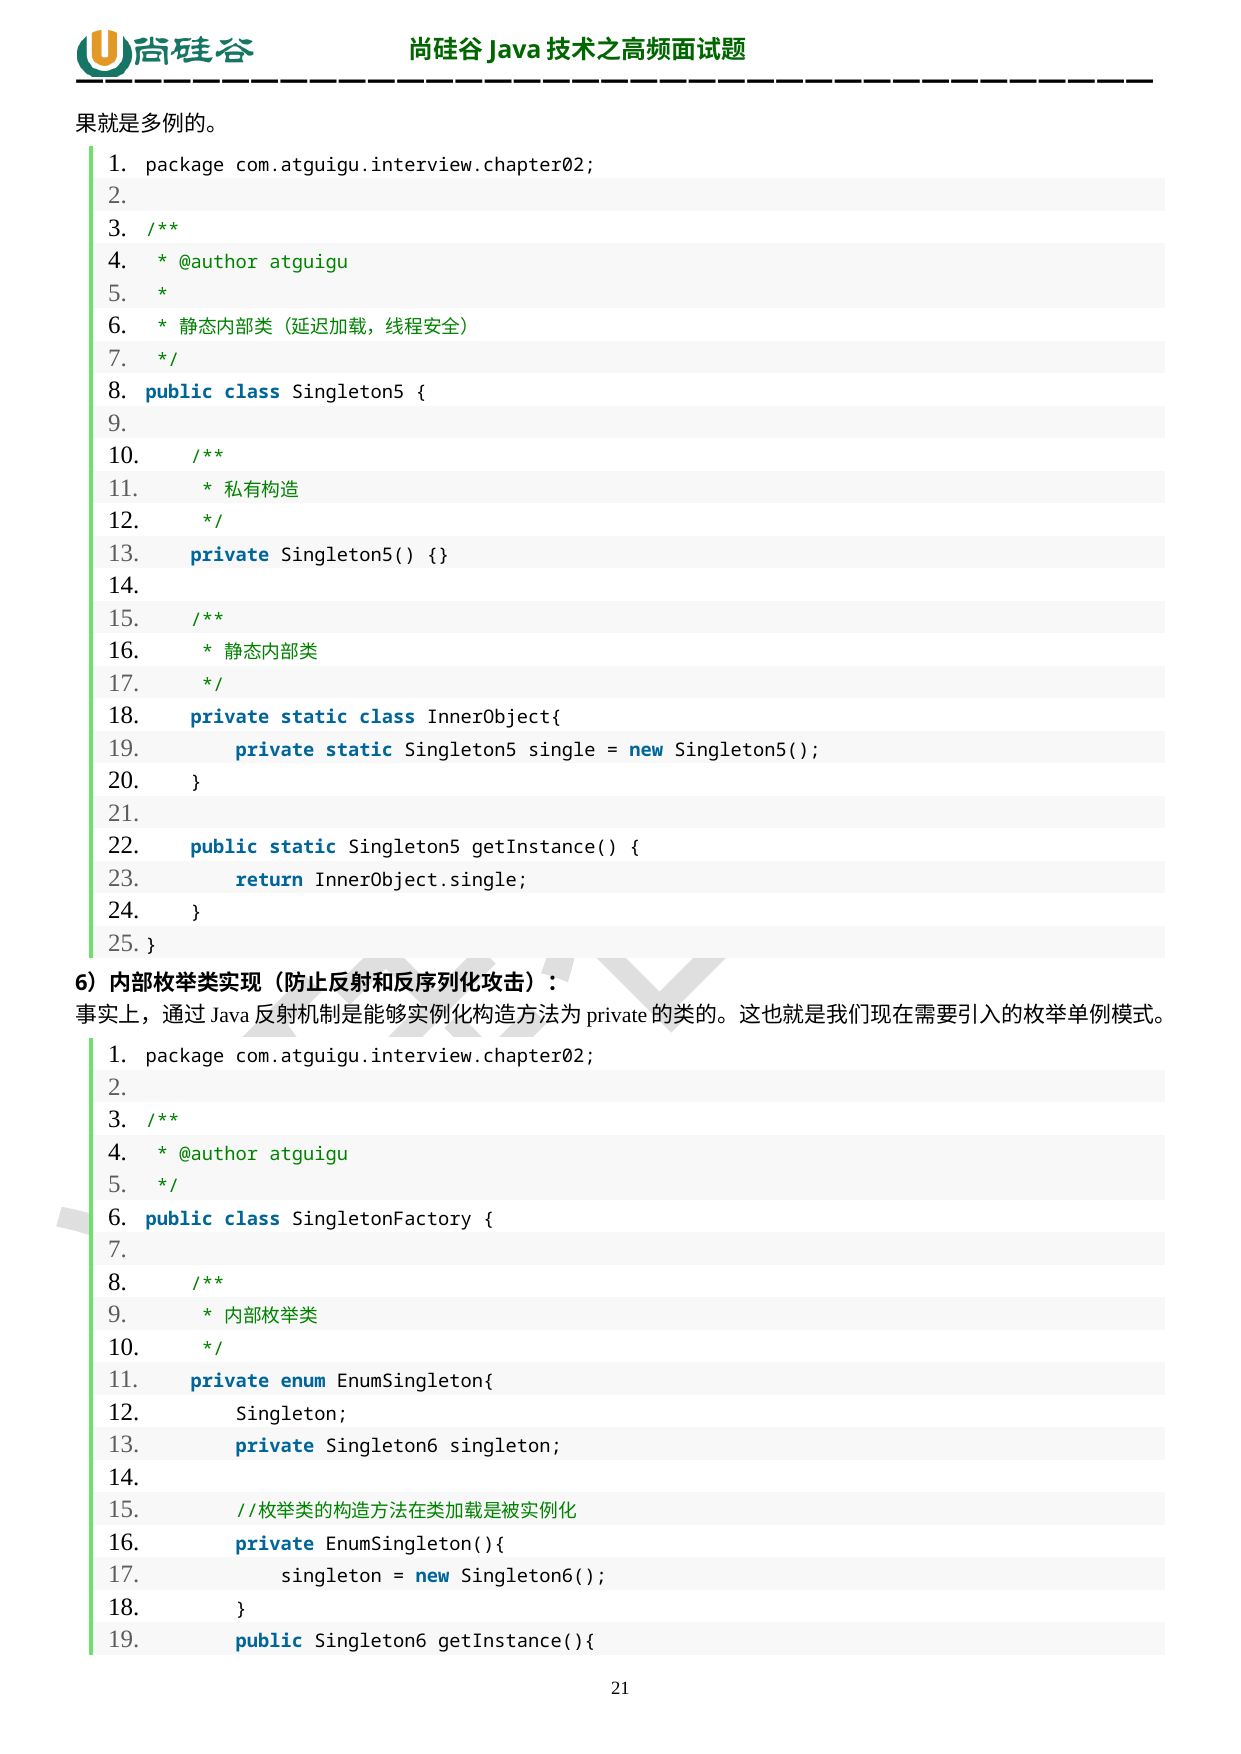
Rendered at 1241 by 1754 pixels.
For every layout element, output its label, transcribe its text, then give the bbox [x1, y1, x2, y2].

list * @author atguigu [93, 1135, 1165, 1167]
list /** [93, 211, 1165, 243]
list * 静态内部类 [93, 633, 1165, 666]
list * 内部枚举类 [93, 1297, 1165, 1330]
list private enum EnumSingleton{ [93, 1362, 1165, 1395]
list private static Singleton5 single = new Singleton5(); [93, 731, 1165, 763]
list //枚举类的构造方法在类加载是被实例化 [93, 1492, 1165, 1525]
list public static Singleton5 getInstance() { [93, 828, 1165, 861]
list } [93, 893, 1165, 926]
list public class SingletonFactory { [93, 1200, 1165, 1232]
list * [93, 276, 1165, 308]
picture [75, 29, 253, 77]
list */ [93, 341, 1165, 373]
list return InnerObject.single; [93, 861, 1165, 893]
list package com.atguigu.interview.chapter02; [89, 1037, 1165, 1070]
list private EnumSingleton(){ [93, 1525, 1165, 1557]
list private static class InnerObject{ [93, 698, 1165, 731]
list package com.atguigu.interview.chapter02; [93, 146, 1165, 178]
list /** [93, 1265, 1165, 1297]
list private Singleton6 singleton; [93, 1427, 1165, 1460]
list } [93, 1590, 1165, 1622]
list */ [93, 1330, 1165, 1362]
list * 静态内部类（延迟加载，线程安全） [93, 308, 1165, 341]
list */ [93, 503, 1165, 536]
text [75, 105, 1165, 138]
text 事实上，通过Java反射机制是能够实例化构造方法为private的类的。这也就是我们现在需要引入的枚举单例模式。 [75, 997, 1165, 1029]
list /** [93, 438, 1165, 471]
list /** [93, 1102, 1165, 1135]
list singleton = new Singleton6(); [93, 1557, 1165, 1590]
list } [93, 926, 1165, 958]
subtitle 6）内部枚举类实现（防止反射和反序列化攻击）： [75, 964, 1165, 997]
list */ [93, 666, 1165, 698]
list * 私有构造 [93, 471, 1165, 503]
list public class Singleton5 { [93, 373, 1165, 406]
list /** [93, 601, 1165, 633]
list } [93, 763, 1165, 796]
list Singleton; [93, 1395, 1165, 1427]
list public Singleton6 getInstance(){ [93, 1622, 1165, 1655]
list private Singleton5() {} [93, 536, 1165, 568]
list */ [93, 1167, 1165, 1200]
list * @author atguigu [93, 243, 1165, 276]
